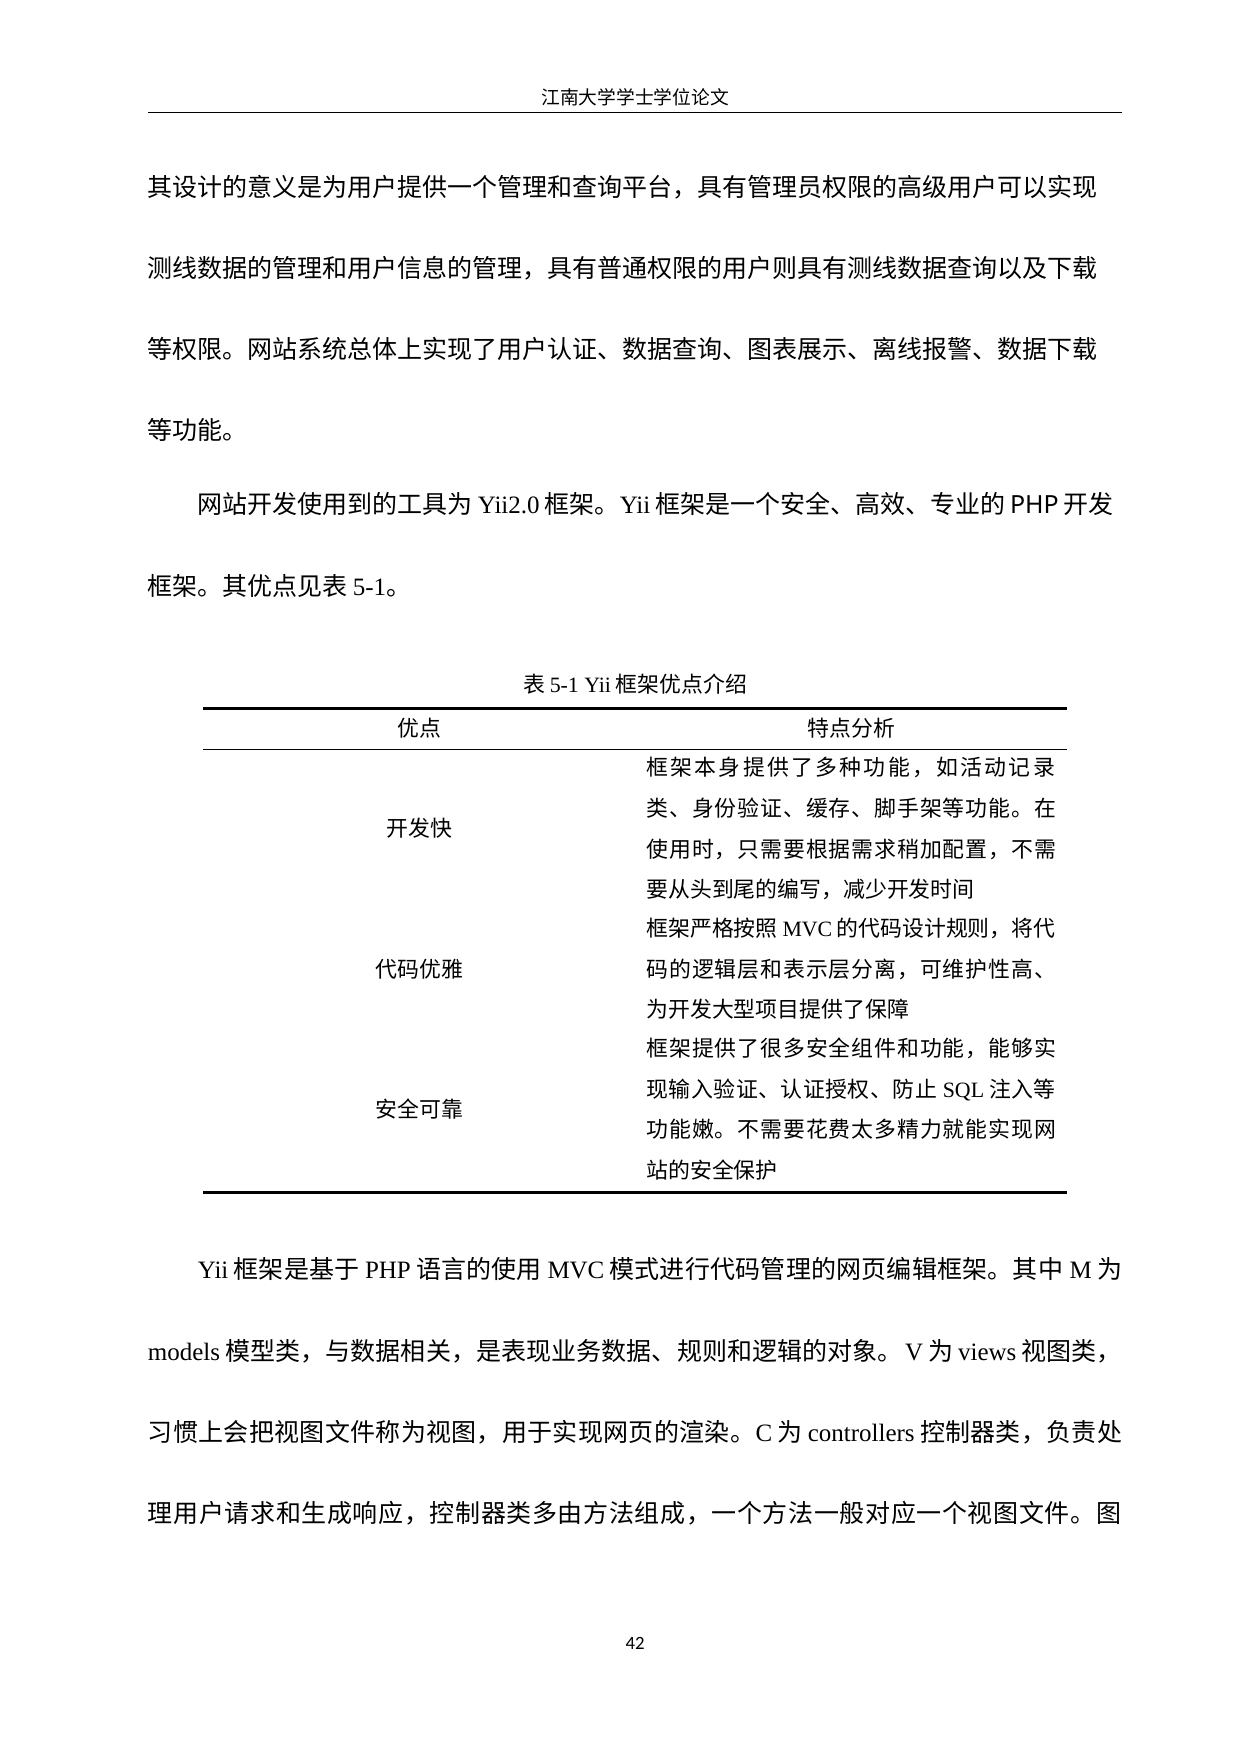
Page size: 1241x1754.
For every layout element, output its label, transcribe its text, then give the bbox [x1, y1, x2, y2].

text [148, 153, 1122, 461]
table_cell 开发快 [203, 750, 635, 911]
table_cell 框架严格按照MVC的代码设计规则，将代码的逻辑层和表示层分离，可维护性高、为开发大型项目提供了保障 [635, 911, 1067, 1031]
text 表5-1 Yii框架优点介绍 [148, 667, 1122, 699]
text 网站开发使用到的工具为Yii2.0框架。Yii框架是一个安全、高效、专业的PHP开发框架。其优点见表5-1。 [148, 470, 1122, 617]
table_cell 代码优雅 [203, 911, 635, 1031]
table_cell 安全可靠 [203, 1031, 635, 1191]
table_cell 框架提供了很多安全组件和功能，能够实现输入验证、认证授权、防止SQL注入等功能嫩。不需要花费太多精力就能实现网站的安全保护 [635, 1031, 1067, 1191]
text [148, 1235, 1122, 1544]
table_header 特点分析 [635, 710, 1067, 749]
table_header 优点 [203, 710, 635, 749]
table_cell 框架本身提供了多种功能，如活动记录类、身份验证、缓存、脚手架等功能。在使用时，只需要根据需求稍加配置，不需要从头到尾的编写，减少开发时间 [635, 750, 1067, 911]
